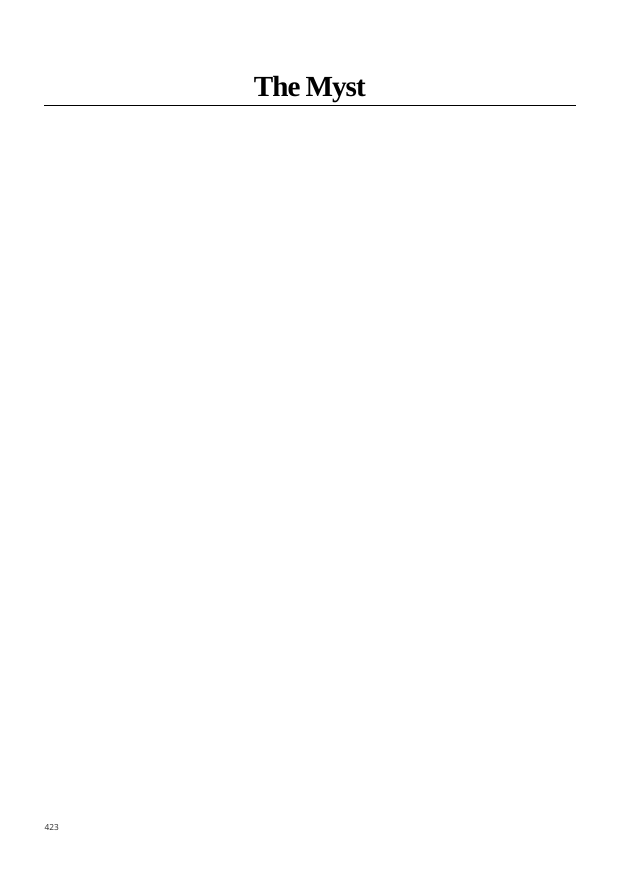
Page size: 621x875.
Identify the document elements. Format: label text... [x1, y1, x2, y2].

subtitle The Myst [44, 69, 576, 105]
